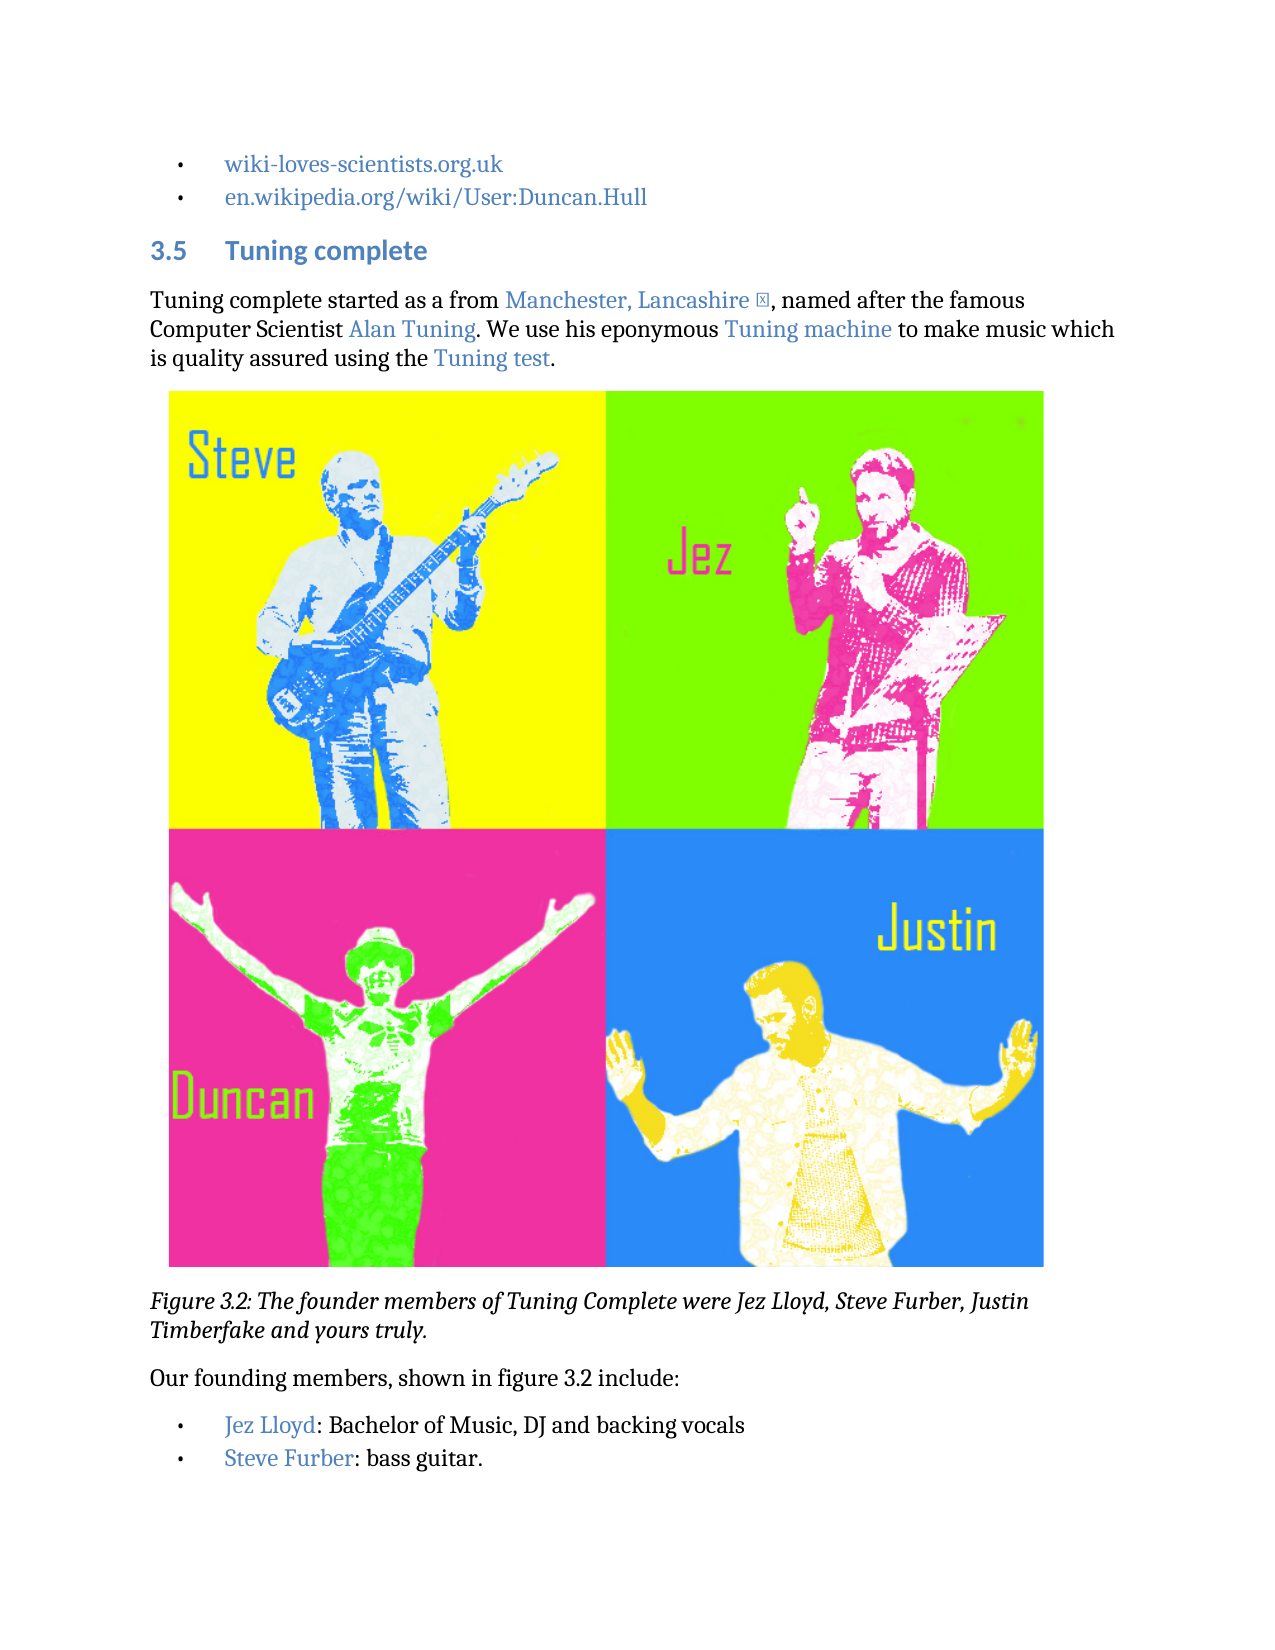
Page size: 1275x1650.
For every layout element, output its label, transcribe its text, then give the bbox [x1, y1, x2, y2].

list wiki-loves-scientists.org.uk [175, 150, 1125, 179]
list Jez Lloyd: Bachelor of Music, DJ and backing vocals [175, 1411, 1125, 1440]
list en.wikipedia.org/wiki/User:Duncan.Hull [175, 182, 1125, 211]
picture [168, 391, 1044, 1267]
text Tuning complete started as a from Manchester, Lancashire 🌹, named after the famous Computer Scientist Alan Tuning. We use his eponymous Tuning machine to make music which is quality assured using the Tuning test. [150, 286, 1125, 373]
text Figure 3.2: The founder members of Tuning Complete were Jez Lloyd, Steve Furber, Justin Timberfake and yours truly. [150, 1287, 1125, 1345]
subtitle 3.5 Tuning complete [150, 232, 1125, 268]
text Our founding members, shown in figure 3.2 include: [150, 1363, 1125, 1392]
list Steve Furber: bass guitar. [175, 1443, 1125, 1472]
